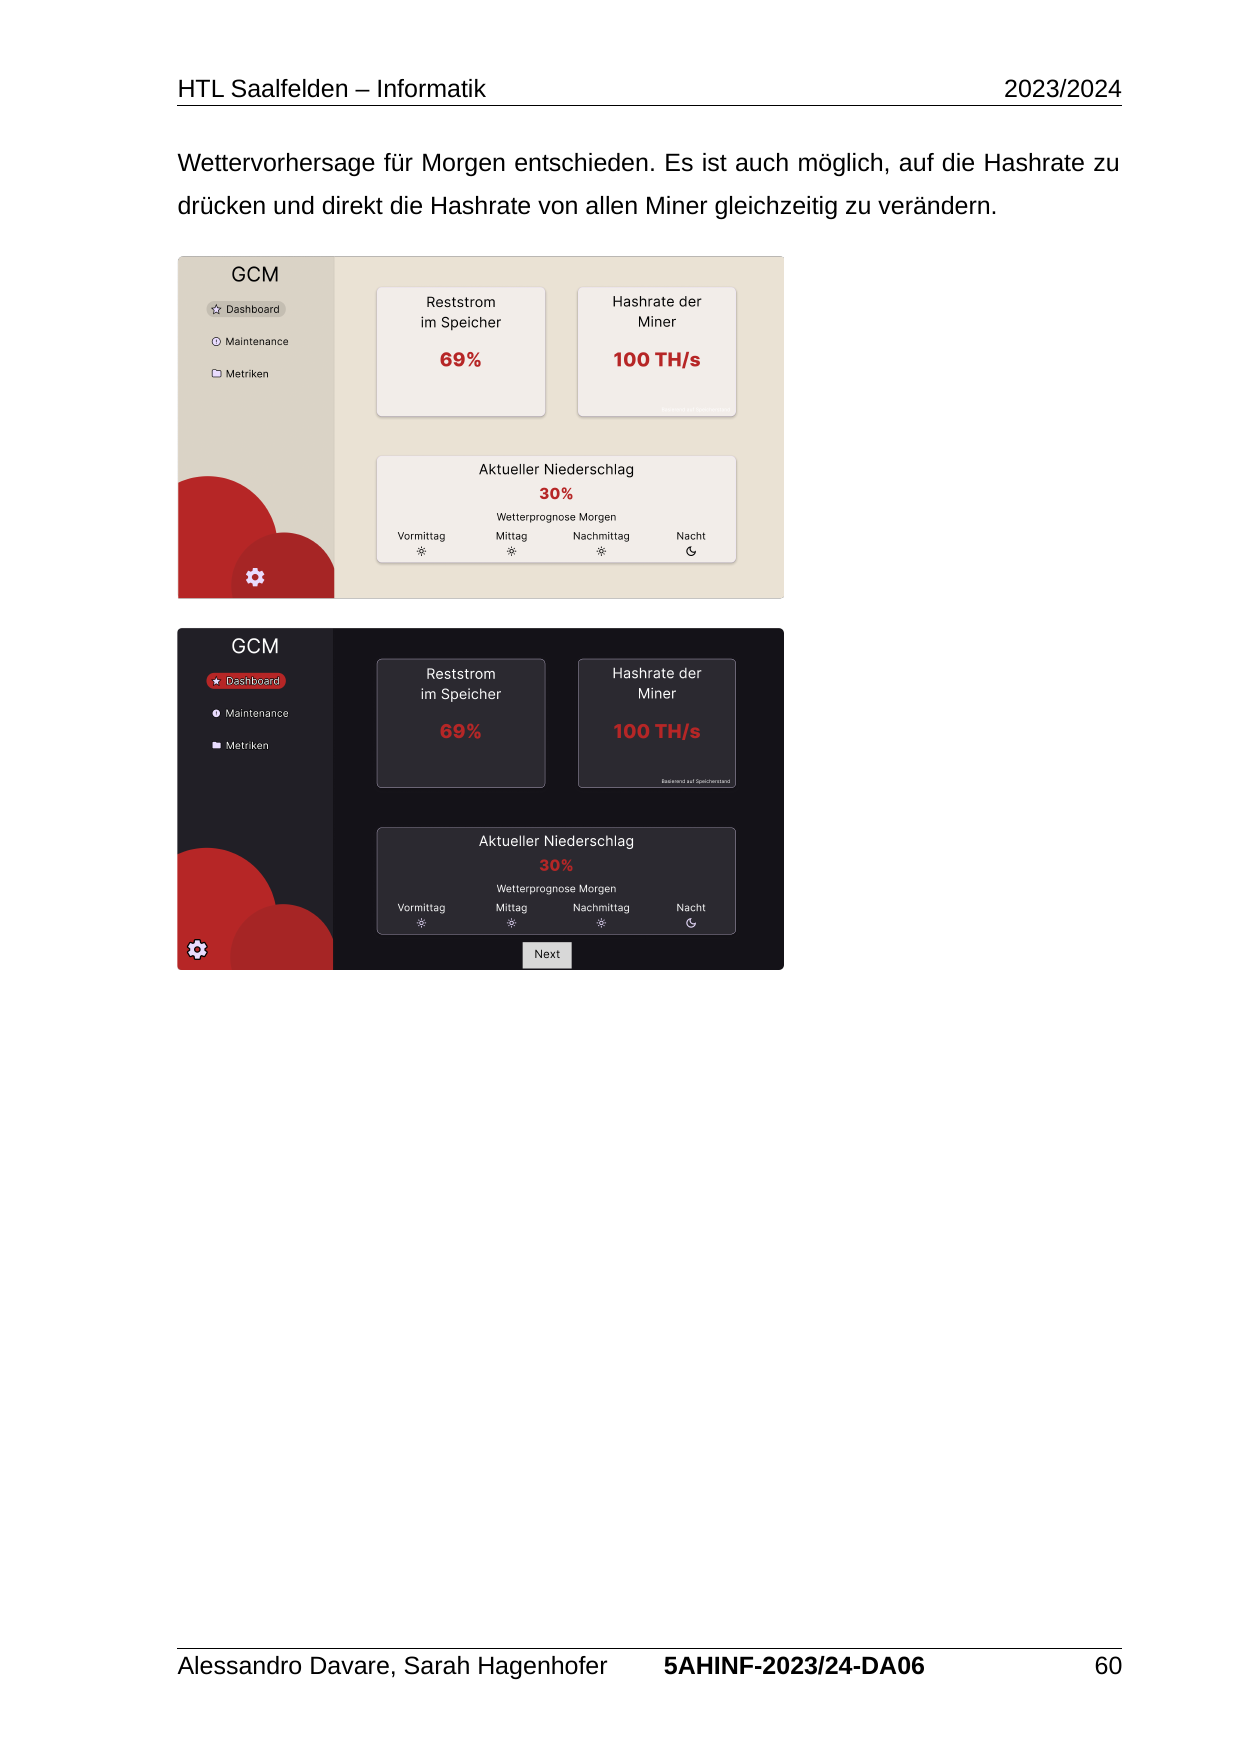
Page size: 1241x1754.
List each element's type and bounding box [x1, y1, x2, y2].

text [177, 148, 1122, 219]
picture [177, 250, 784, 970]
